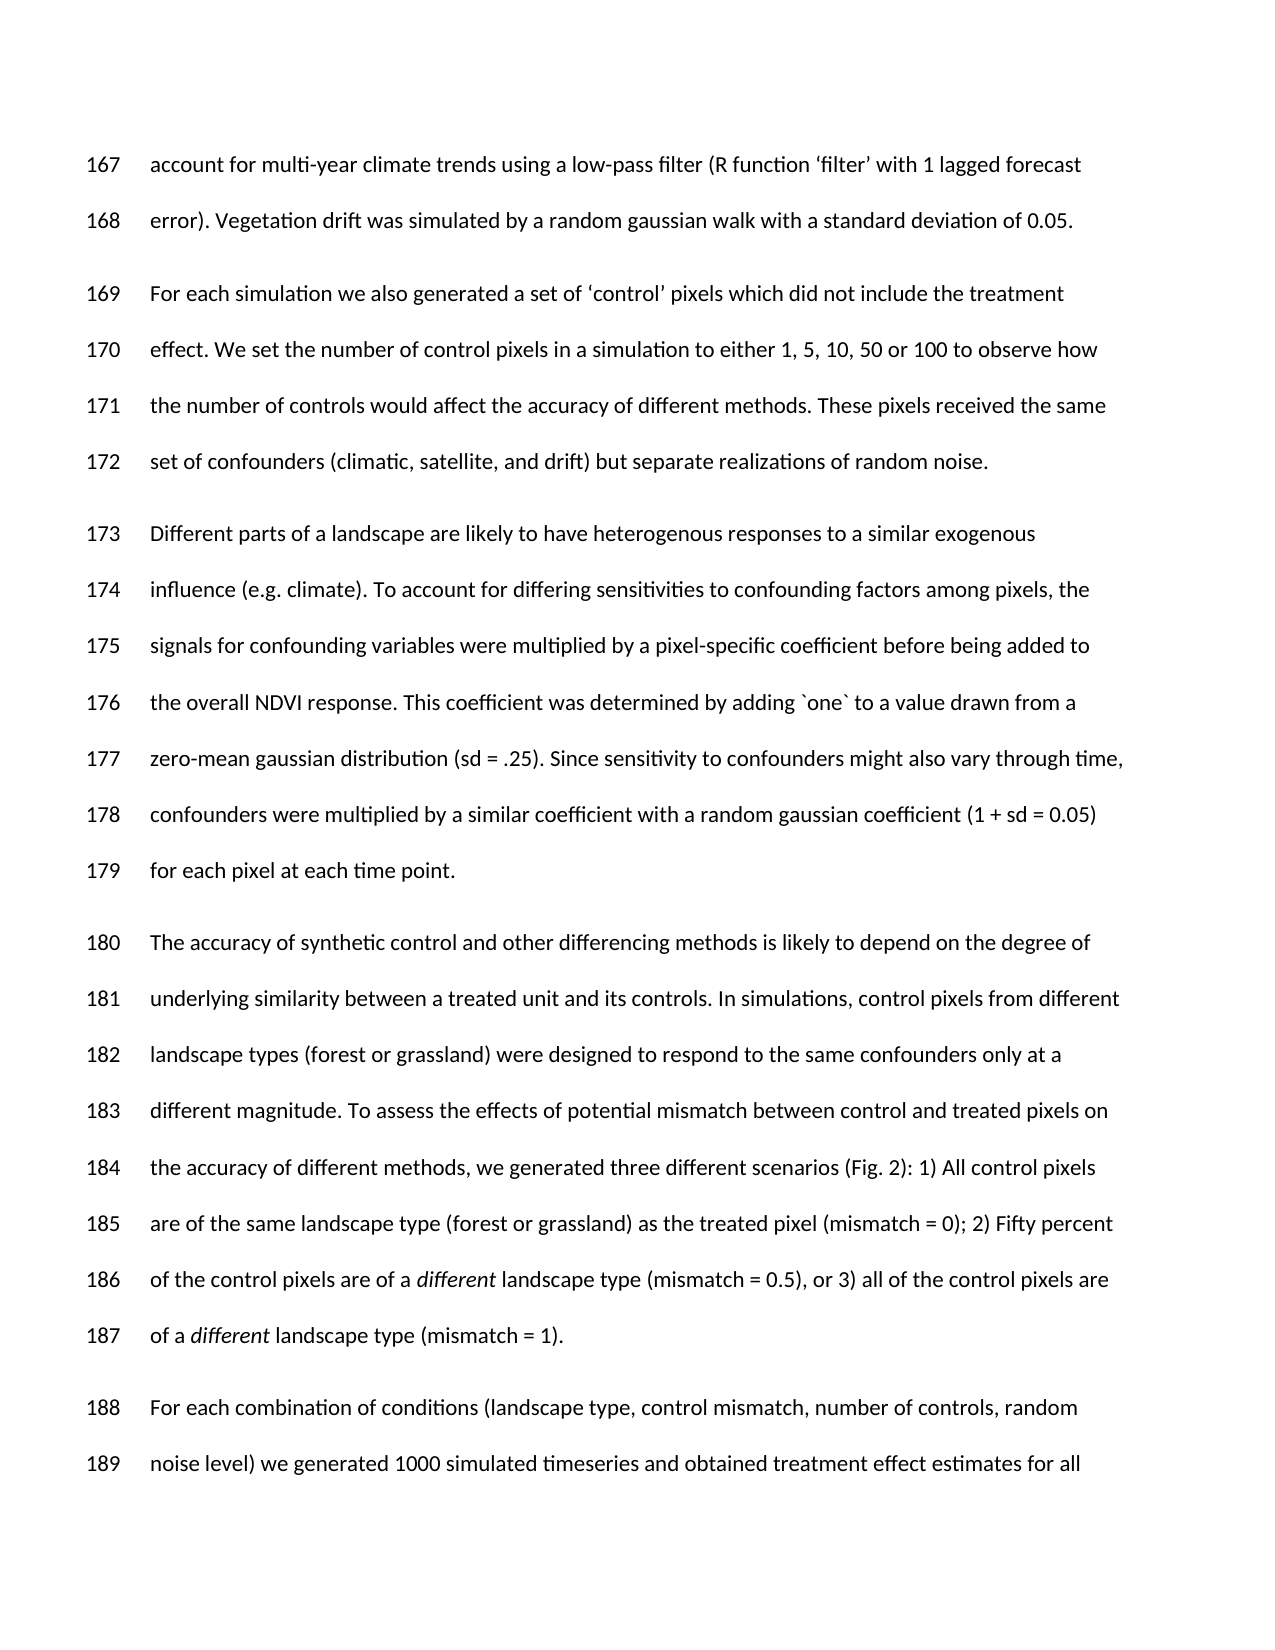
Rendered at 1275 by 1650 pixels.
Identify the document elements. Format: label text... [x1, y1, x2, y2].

text For each simulation we also generated a set of ‘control’ pixels which did not include the treatment effect. We set the number of control pixels in a simulation to either 1, 5, 10, 50 or 100 to observe how the number of controls would affect the accuracy of different methods. These pixels received the same set of confounders (climatic, satellite, and drift) but separate realizations of random noise. [150, 279, 1125, 475]
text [150, 1393, 1125, 1478]
text Different parts of a landscape are likely to have heterogenous responses to a similar exogenous influence (e.g. climate). To account for differing sensitivities to confounding factors among pixels, the signals for confounding variables were multiplied by a pixel-specific coefficient before being added to the overall NDVI response. This coefficient was determined by adding `one` to a value drawn from a zero-mean gaussian distribution (sd = .25). Since sensitivity to confounders might also vary through time, confounders were multiplied by a similar coefficient with a random gaussian coefficient (1 + sd = 0.05) for each pixel at each time point. [150, 519, 1125, 884]
text The accuracy of synthetic control and other differencing methods is likely to depend on the degree of underlying similarity between a treated unit and its controls. In simulations, control pixels from different landscape types (forest or grassland) were designed to respond to the same confounders only at a different magnitude. To assess the effects of potential mismatch between control and treated pixels on the accuracy of different methods, we generated three different scenarios (Fig. 2): 1) All control pixels are of the same landscape type (forest or grassland) as the treated pixel (mismatch = 0); 2) Fifty percent of the control pixels are of a different landscape type (mismatch = 0.5), or 3) all of the control pixels are of a different landscape type (mismatch = 1). [150, 928, 1125, 1349]
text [150, 150, 1125, 234]
